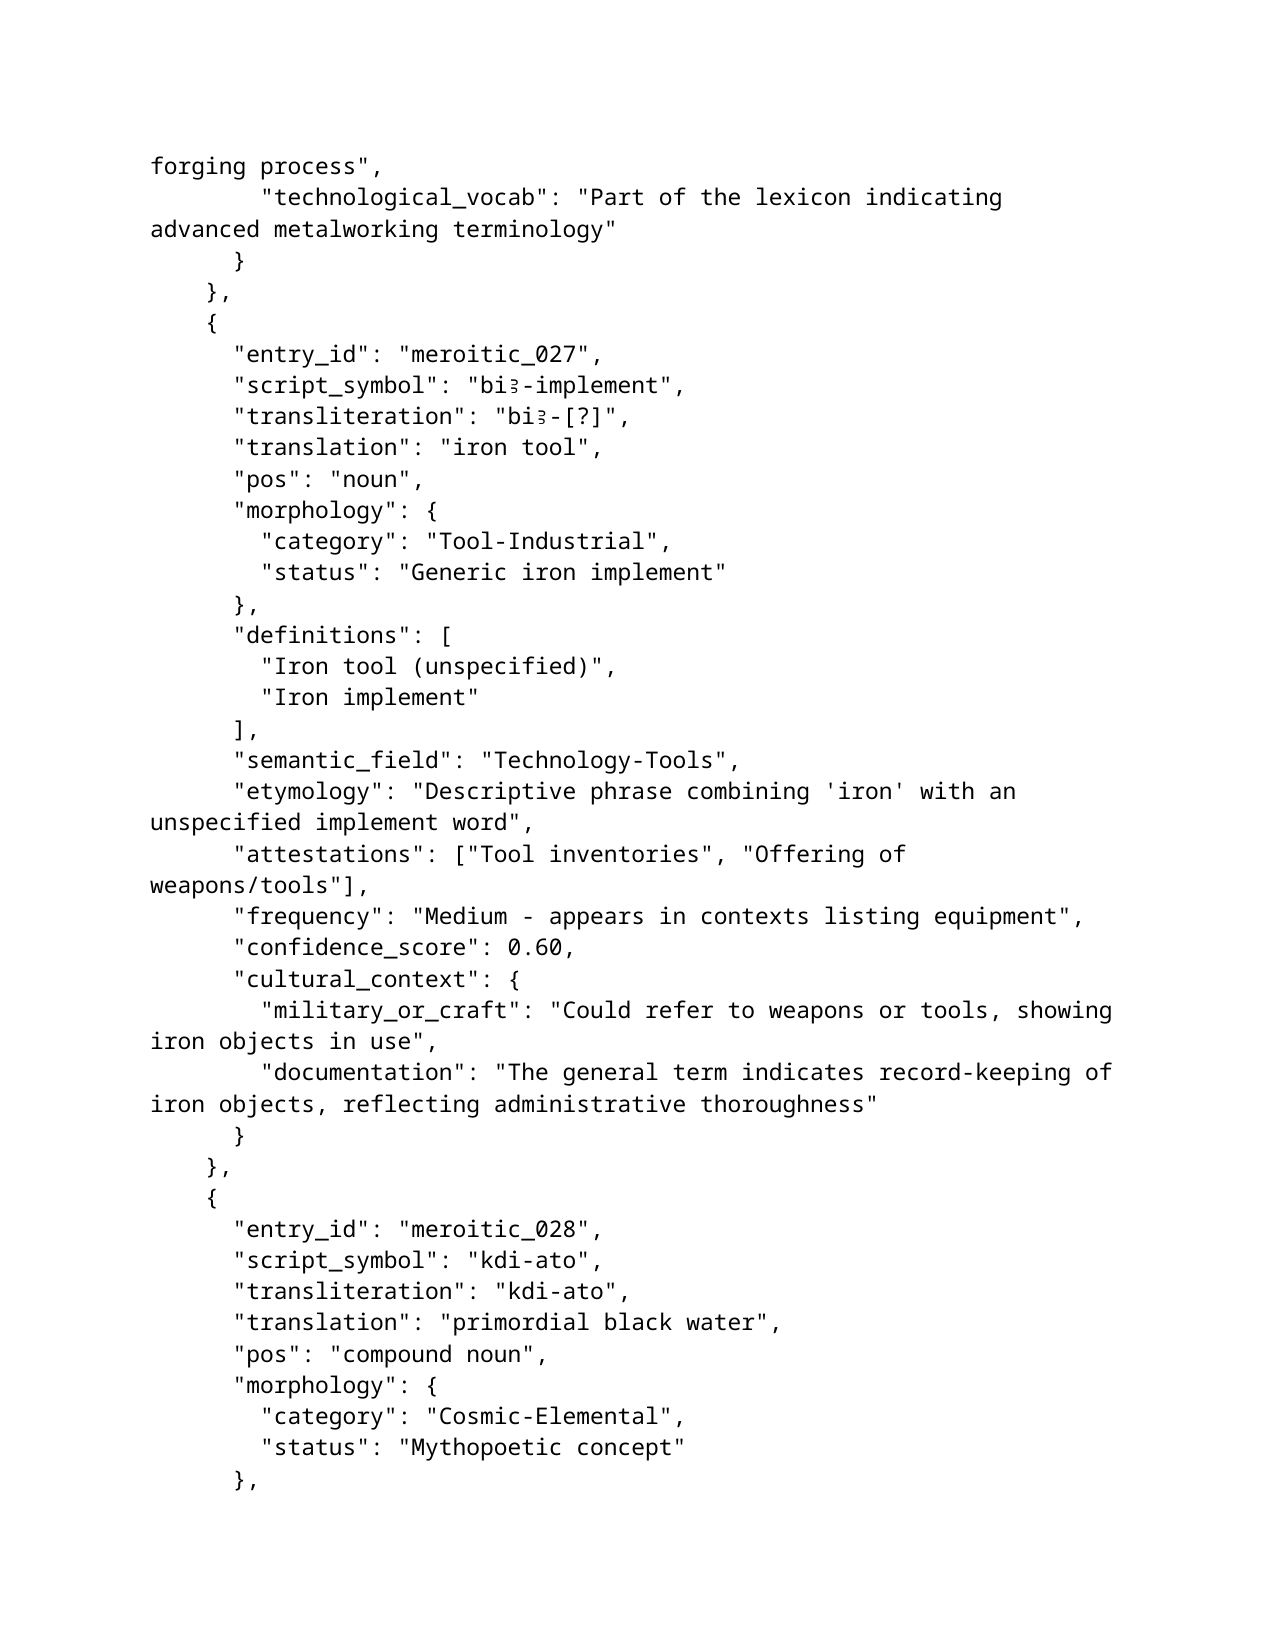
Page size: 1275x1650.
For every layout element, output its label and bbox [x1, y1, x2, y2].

text [150, 150, 1125, 1494]
